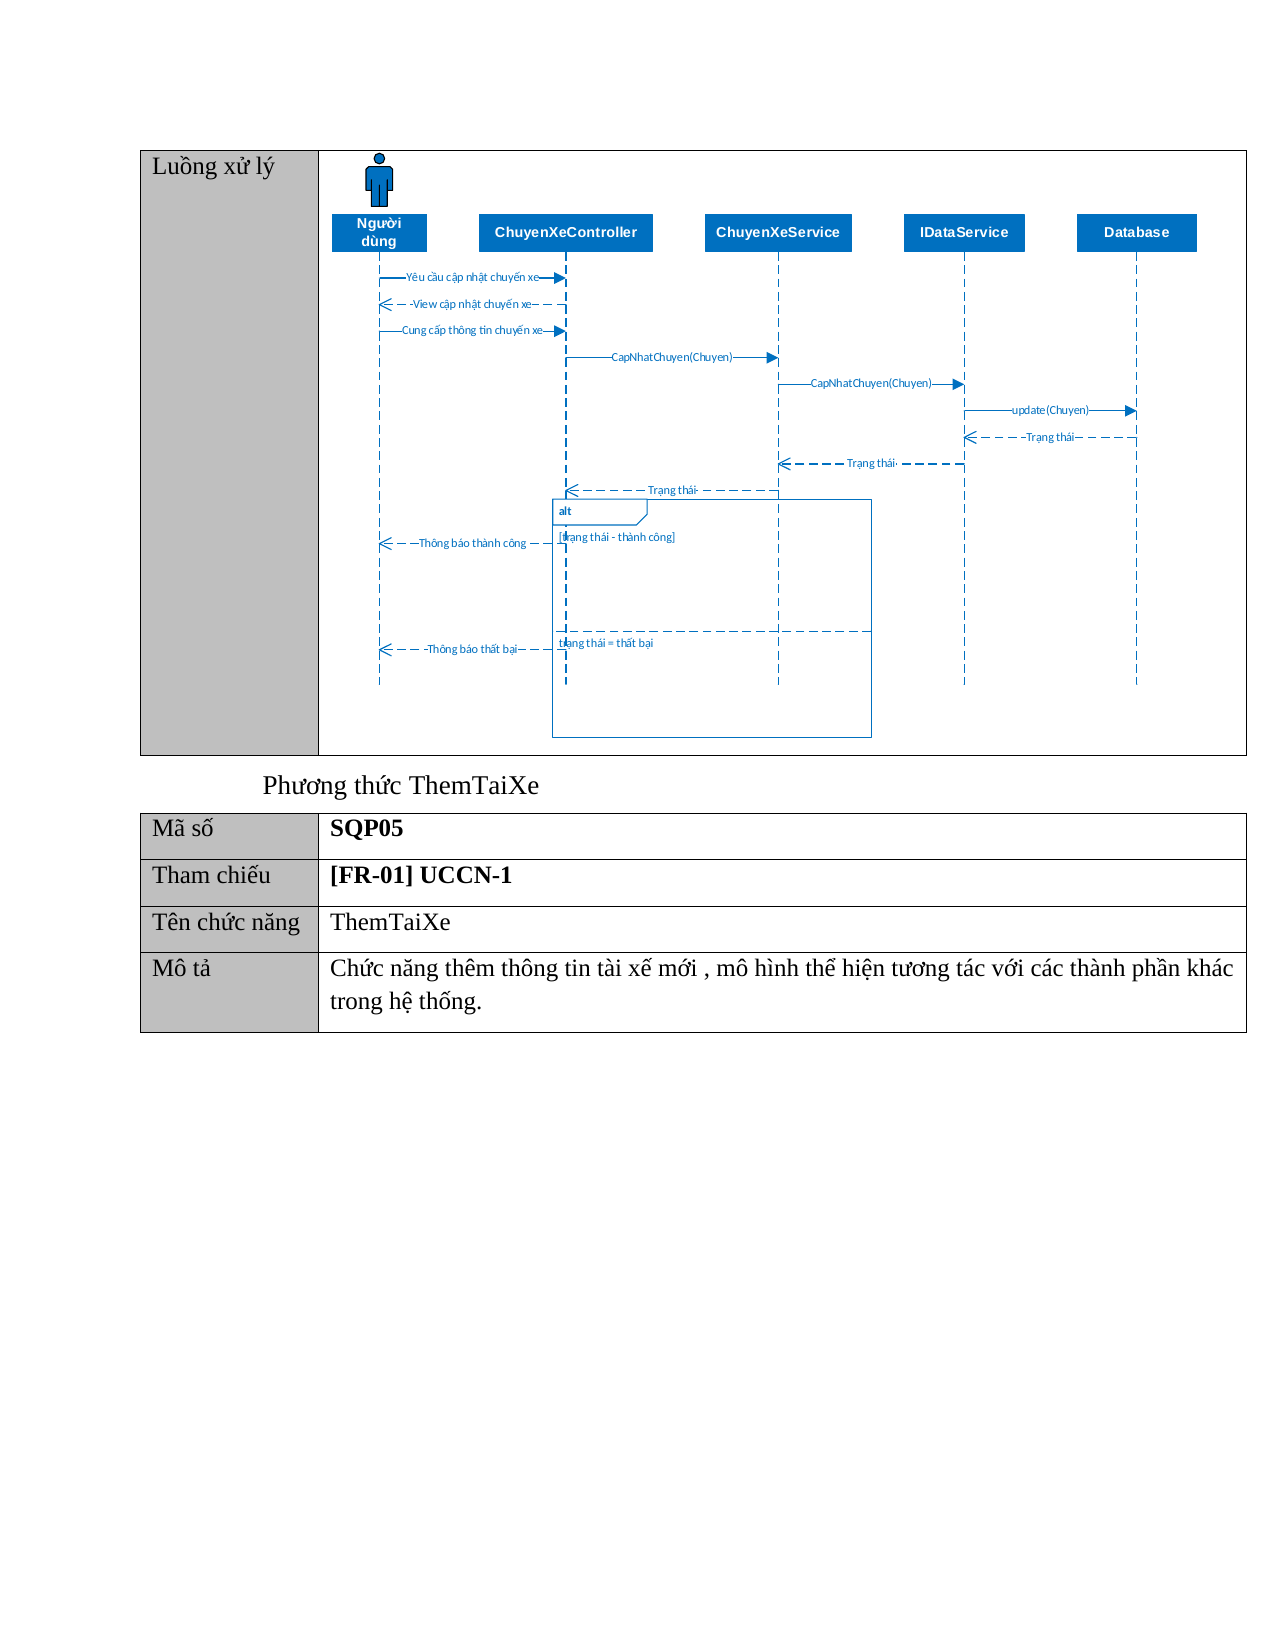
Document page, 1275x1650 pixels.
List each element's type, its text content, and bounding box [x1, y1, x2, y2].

table_cell ThemTaiXe [319, 907, 1246, 952]
table_header Mã số [141, 814, 318, 859]
table_cell [FR-01] UCCN-1 [319, 860, 1246, 906]
table_cell Chức năng thêm thông tin tài xế mới , mô hình thể hiện tương tác với các thành phần khác trong hệ thống. [319, 953, 1246, 1032]
list Phương thức ThemTaiXe [262, 769, 1125, 800]
table_header SQP05 [319, 814, 1246, 859]
table_cell Tên chức năng [141, 907, 318, 952]
table_cell Luồng xử lý [141, 151, 318, 755]
table_cell Tham chiếu [141, 860, 318, 906]
table_cell Mô tả [141, 953, 318, 1032]
table_cell [319, 151, 1246, 755]
